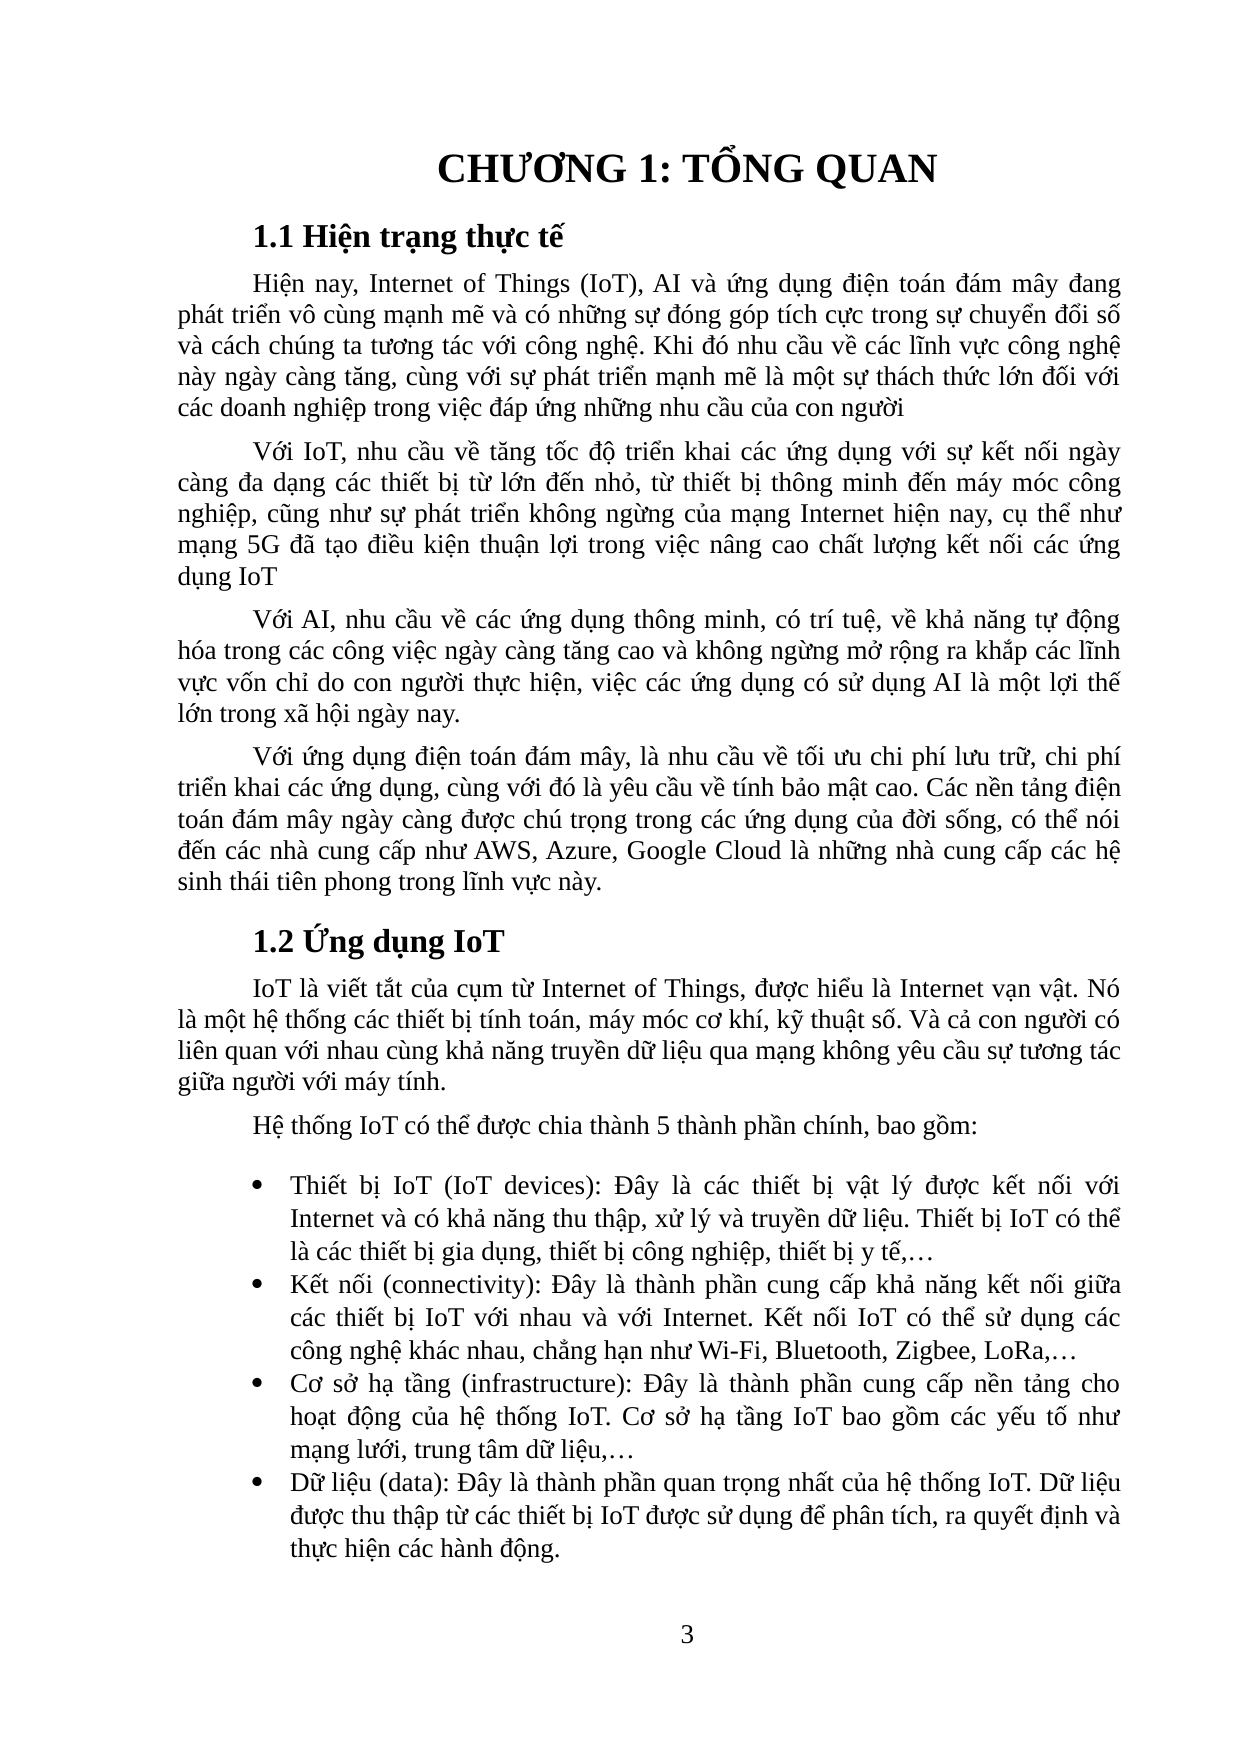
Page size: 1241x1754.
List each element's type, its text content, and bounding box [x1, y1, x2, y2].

subtitle 1.2 Ứng dụng IoT [177, 921, 1122, 959]
text Với AI, nhu cầu về các ứng dụng thông minh, có trí tuệ, về khả năng tự động hóa trong các công việc ngày càng tăng cao và không ngừng mở rộng ra khắp các lĩnh vực vốn chỉ do con người thực hiện, việc các ứng dụng có sử dụng AI là một lợi thế lớn trong xã hội ngày nay. [177, 603, 1122, 728]
text Với ứng dụng điện toán đám mây, là nhu cầu về tối ưu chi phí lưu trữ, chi phí triển khai các ứng dụng, cùng với đó là yêu cầu về tính bảo mật cao. Các nền tảng điện toán đám mây ngày càng được chú trọng trong các ứng dụng của đời sống, có thể nói đến các nhà cung cấp như AWS, Azure, Google Cloud là những nhà cung cấp các hệ sinh thái tiên phong trong lĩnh vực này. [177, 740, 1122, 896]
text IoT là viết tắt của cụm từ Internet of Things, được hiểu là Internet vạn vật. Nó là một hệ thống các thiết bị tính toán, máy móc cơ khí, kỹ thuật số. Và cả con người có liên quan với nhau cùng khả năng truyền dữ liệu qua mạng không yêu cầu sự tương tác giữa người với máy tính. [177, 972, 1122, 1097]
subtitle 1.1 Hiện trạng thực tế [177, 216, 1122, 254]
text Hiện nay, Internet of Things (IoT), AI và ứng dụng điện toán đám mây đang phát triển vô cùng mạnh mẽ và có những sự đóng góp tích cực trong sự chuyển đổi số và cách chúng ta tương tác với công nghệ. Khi đó nhu cầu về các lĩnh vực công nghệ này ngày càng tăng, cùng với sự phát triển mạnh mẽ là một sự thách thức lớn đối với các doanh nghiệp trong việc đáp ứng những nhu cầu của con người [177, 267, 1122, 423]
list Dữ liệu (data): Đây là thành phần quan trọng nhất của hệ thống IoT. Dữ liệu được thu thập từ các thiết bị IoT được sử dụng để phân tích, ra quyết định và thực hiện các hành động. [252, 1466, 1122, 1563]
subtitle CHƯƠNG 1: TỔNG QUAN [177, 143, 1122, 191]
text Với IoT, nhu cầu về tăng tốc độ triển khai các ứng dụng với sự kết nối ngày càng đa dạng các thiết bị từ lớn đến nhỏ, từ thiết bị thông minh đến máy móc công nghiệp, cũng như sự phát triển không ngừng của mạng Internet hiện nay, cụ thể như mạng 5G đã tạo điều kiện thuận lợi trong việc nâng cao chất lượng kết nối các ứng dụng IoT [177, 435, 1122, 591]
text Hệ thống IoT có thể được chia thành 5 thành phần chính, bao gồm: [177, 1109, 1122, 1140]
list Cơ sở hạ tầng (infrastructure): Đây là thành phần cung cấp nền tảng cho hoạt động của hệ thống IoT. Cơ sở hạ tầng IoT bao gồm các yếu tố như mạng lưới, trung tâm dữ liệu,… [252, 1367, 1122, 1464]
list Thiết bị IoT (IoT devices): Đây là các thiết bị vật lý được kết nối với Internet và có khả năng thu thập, xử lý và truyền dữ liệu. Thiết bị IoT có thể là các thiết bị gia dụng, thiết bị công nghiệp, thiết bị y tế,… [252, 1169, 1122, 1266]
list Kết nối (connectivity): Đây là thành phần cung cấp khả năng kết nối giữa các thiết bị IoT với nhau và với Internet. Kết nối IoT có thể sử dụng các công nghệ khác nhau, chẳng hạn như Wi-Fi, Bluetooth, Zigbee, LoRa,… [252, 1268, 1122, 1365]
